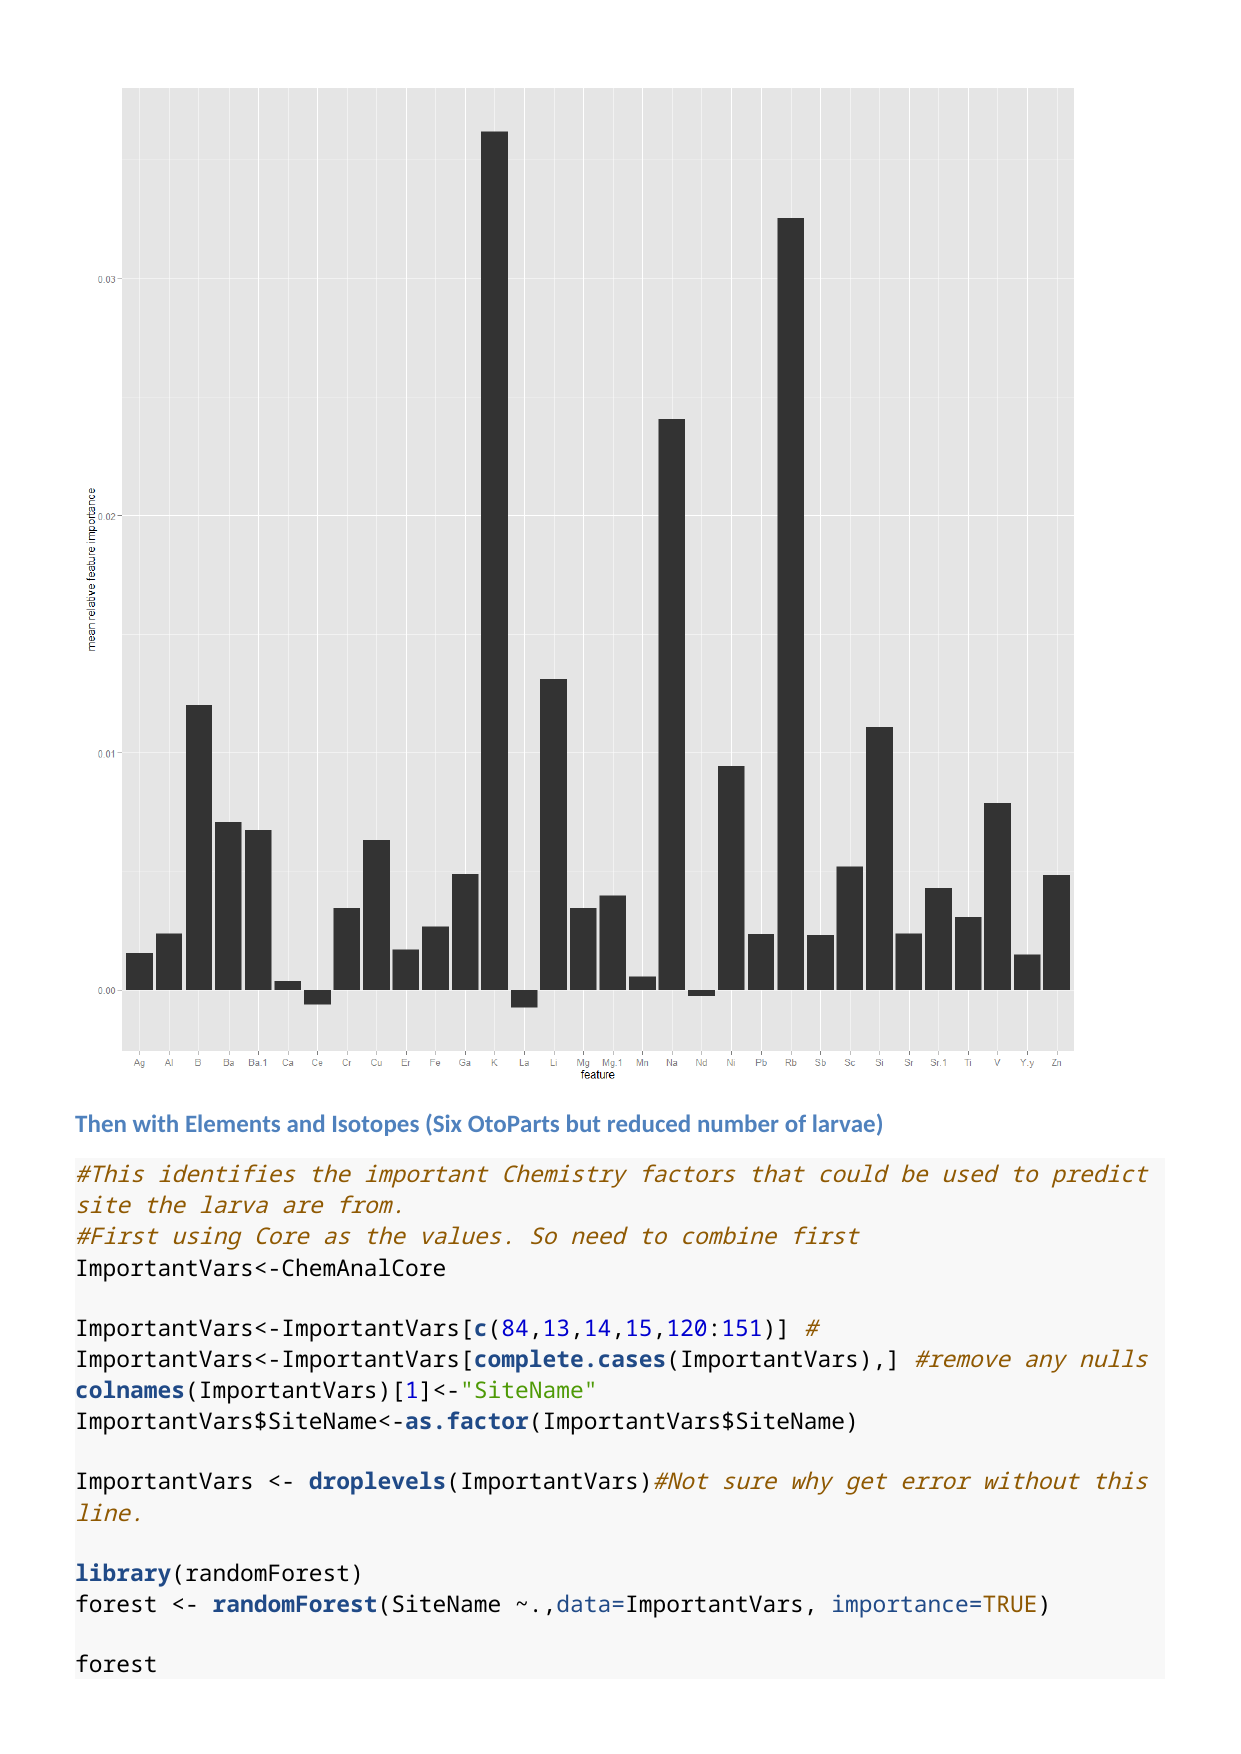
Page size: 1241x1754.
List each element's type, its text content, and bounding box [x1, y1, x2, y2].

subtitle Then with Elements and Isotopes (Six OtoParts but reduced number of larvae) [75, 1108, 1165, 1139]
text #This identifies the important Chemistry factors that could be used to predict site the larva are from. #First using Core as the values. So need to combine first ImportantVars<-ChemAnalCore ImportantVars<-ImportantVars[c(84,13,14,15,120:151)] # ImportantVars<-ImportantVars[complete.cases(ImportantVars),] #remove any nulls colnames(ImportantVars)[1]<-"SiteName" ImportantVars$SiteName<-as.factor(ImportantVars$SiteName) ImportantVars <- droplevels(ImportantVars)#Not sure why get error without this line. library(randomForest) forest <- randomForest(SiteName ~.,data=ImportantVars, importance=TRUE) forest [75, 1158, 1165, 1679]
picture [75, 75, 1088, 1088]
